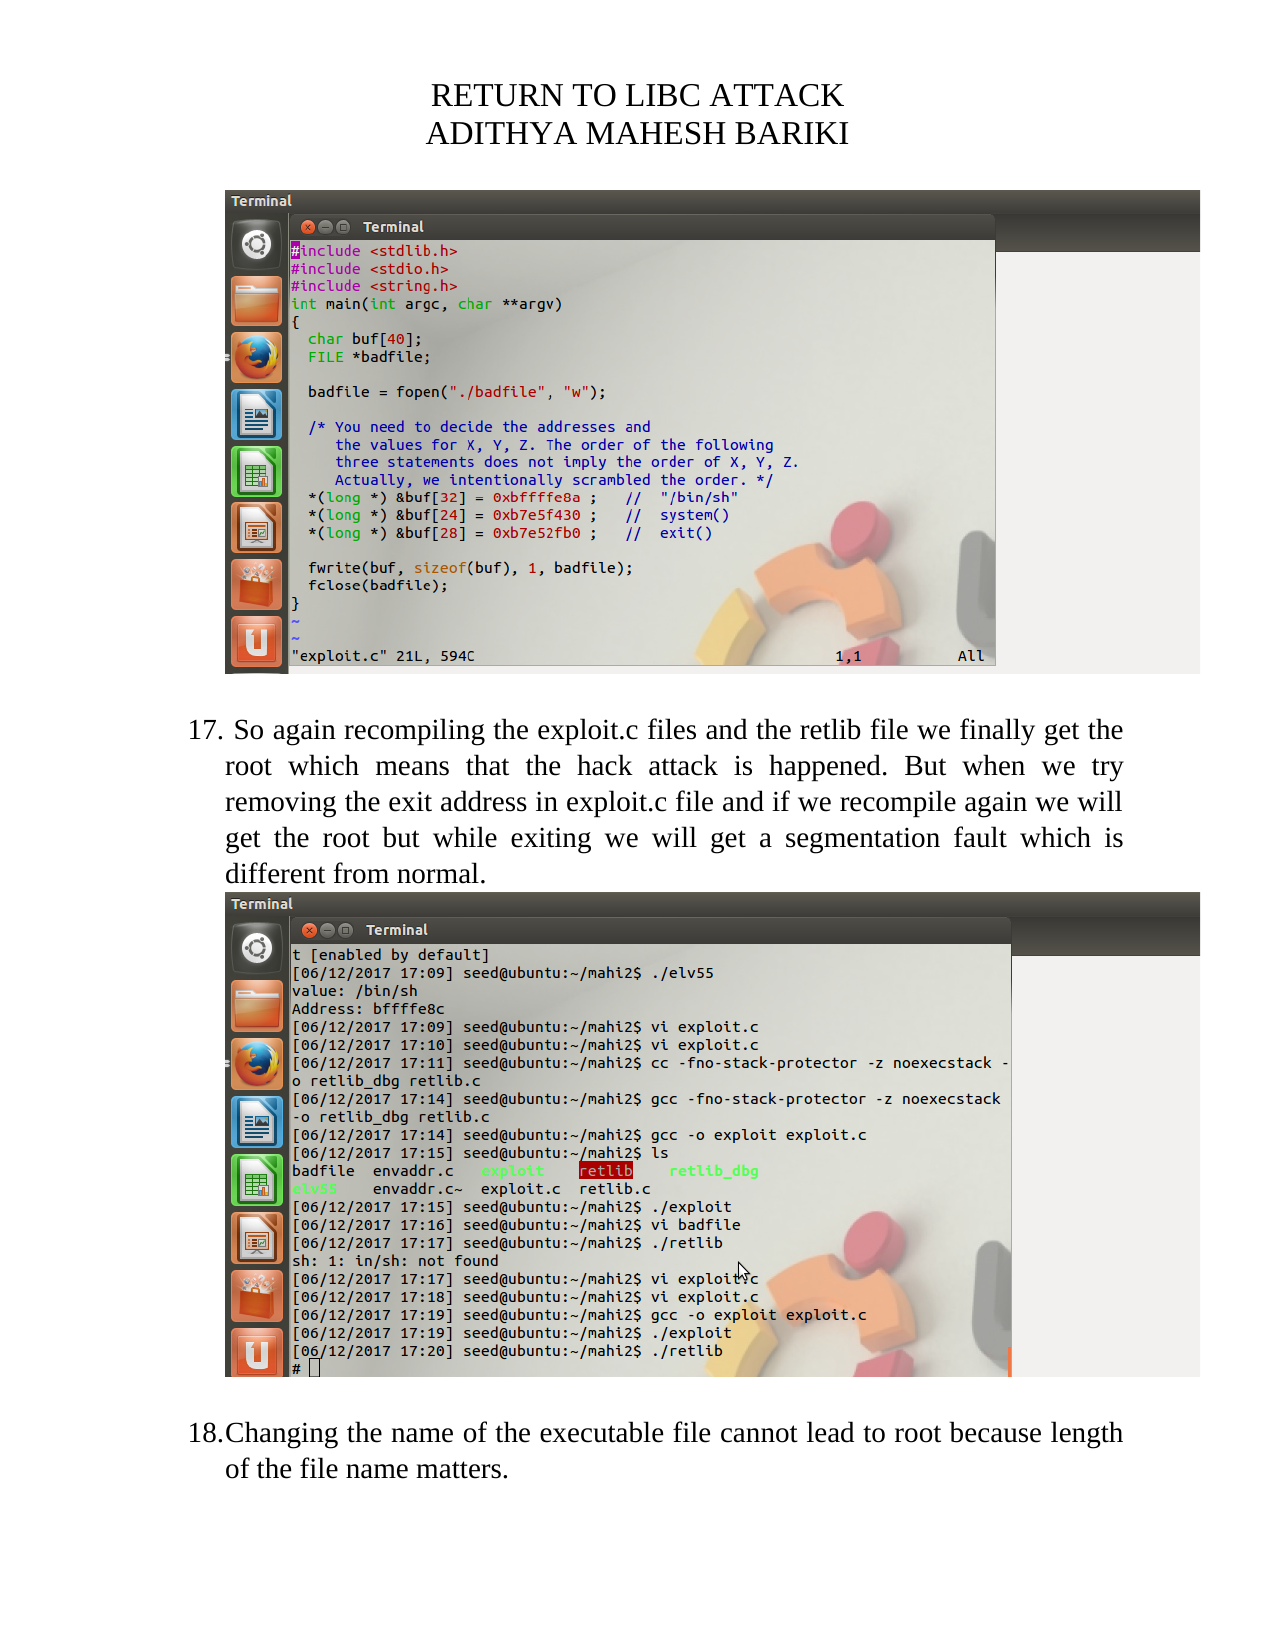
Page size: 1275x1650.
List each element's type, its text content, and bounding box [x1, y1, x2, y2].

picture [225, 190, 1200, 674]
list Changing the name of the executable file cannot lead to root because length of the file name matters. [187, 1415, 1125, 1485]
list So again recompiling the exploit.c files and the retlib file we finally get the root which means that the hack attack is happened. But when we try removing the exit address in exploit.c file and if we recompile again we will get the root but while exiting we will get a segmentation fault which is different from normal. [187, 712, 1125, 890]
picture [225, 892, 1200, 1377]
